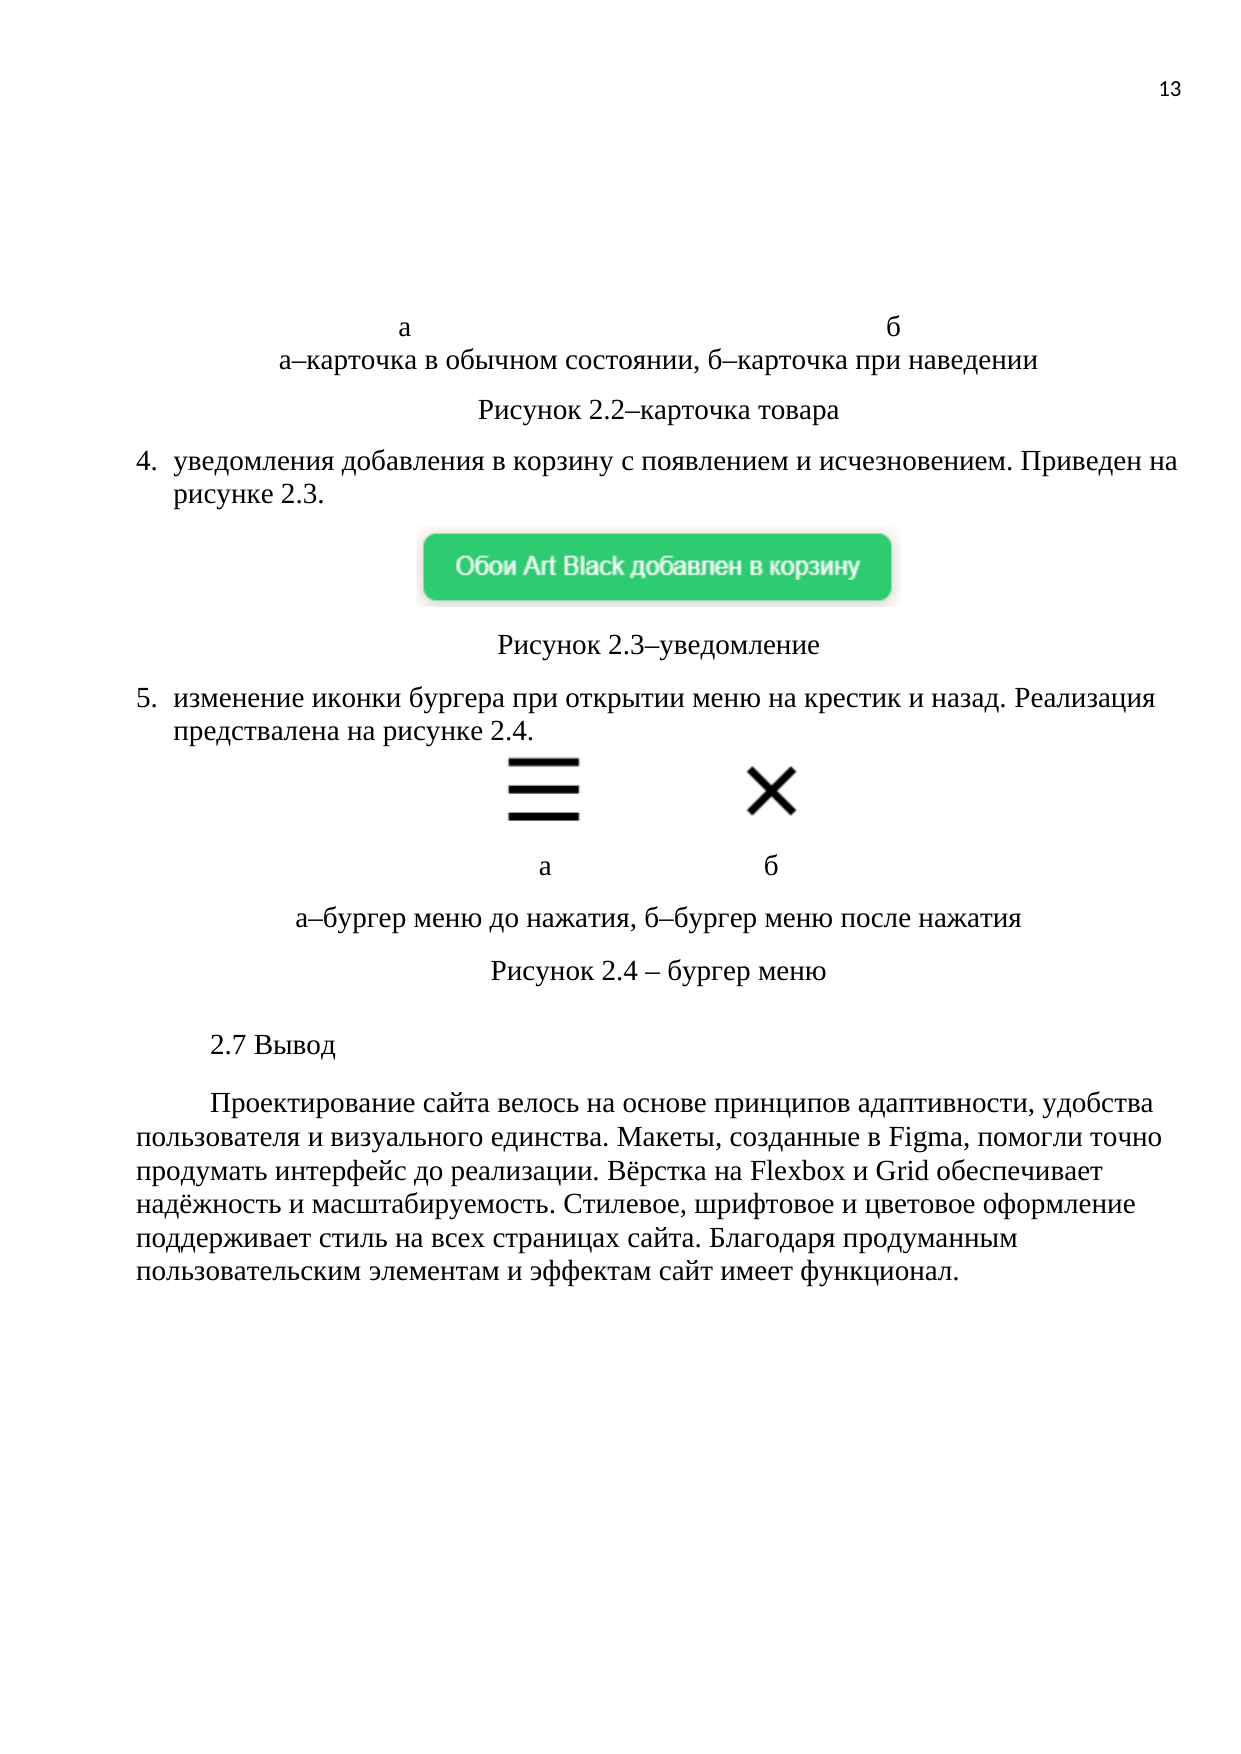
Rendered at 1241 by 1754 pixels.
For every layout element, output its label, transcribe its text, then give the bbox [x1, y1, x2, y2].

picture [416, 526, 901, 607]
list изменение иконки бургера при открытии меню на крестик и назад. Реализация предствалена на рисунке 2.4. [136, 680, 1181, 747]
text а–бургер меню до нажатия, б–бургер меню после нажатия [136, 901, 1181, 934]
list уведомления добавления в корзину c появлением и исчезновением. Приведен на рисунке 2.3. [136, 443, 1181, 510]
text Проектирование сайта велось на основе принципов адаптивности, удобства пользователя и визуального единства. Макеты, созданные в Figma, помогли точно продумать интерфейс до реализации. Вёрстка на Flexbox и Grid обеспечивает надёжность и масштабируемость. Стилевое, шрифтовое и цветовое оформление поддерживает стиль на всех страницах сайта. Благодаря продуманным пользовательским элементам и эффектам сайт имеет функционал. [136, 1086, 1181, 1287]
list а б [398, 309, 1181, 342]
text Рисунок 2.2–карточка товара [136, 392, 1181, 426]
picture [718, 748, 824, 838]
text Рисунок 2.4 – бургер меню [136, 953, 1181, 987]
text а б [136, 848, 1181, 881]
text а–карточка в обычном состоянии, б–карточка при наведении [136, 342, 1181, 376]
picture [501, 748, 587, 832]
text Рисунок 2.3–уведомление [136, 627, 1181, 661]
text 2.7 Вывод [136, 1027, 1181, 1061]
